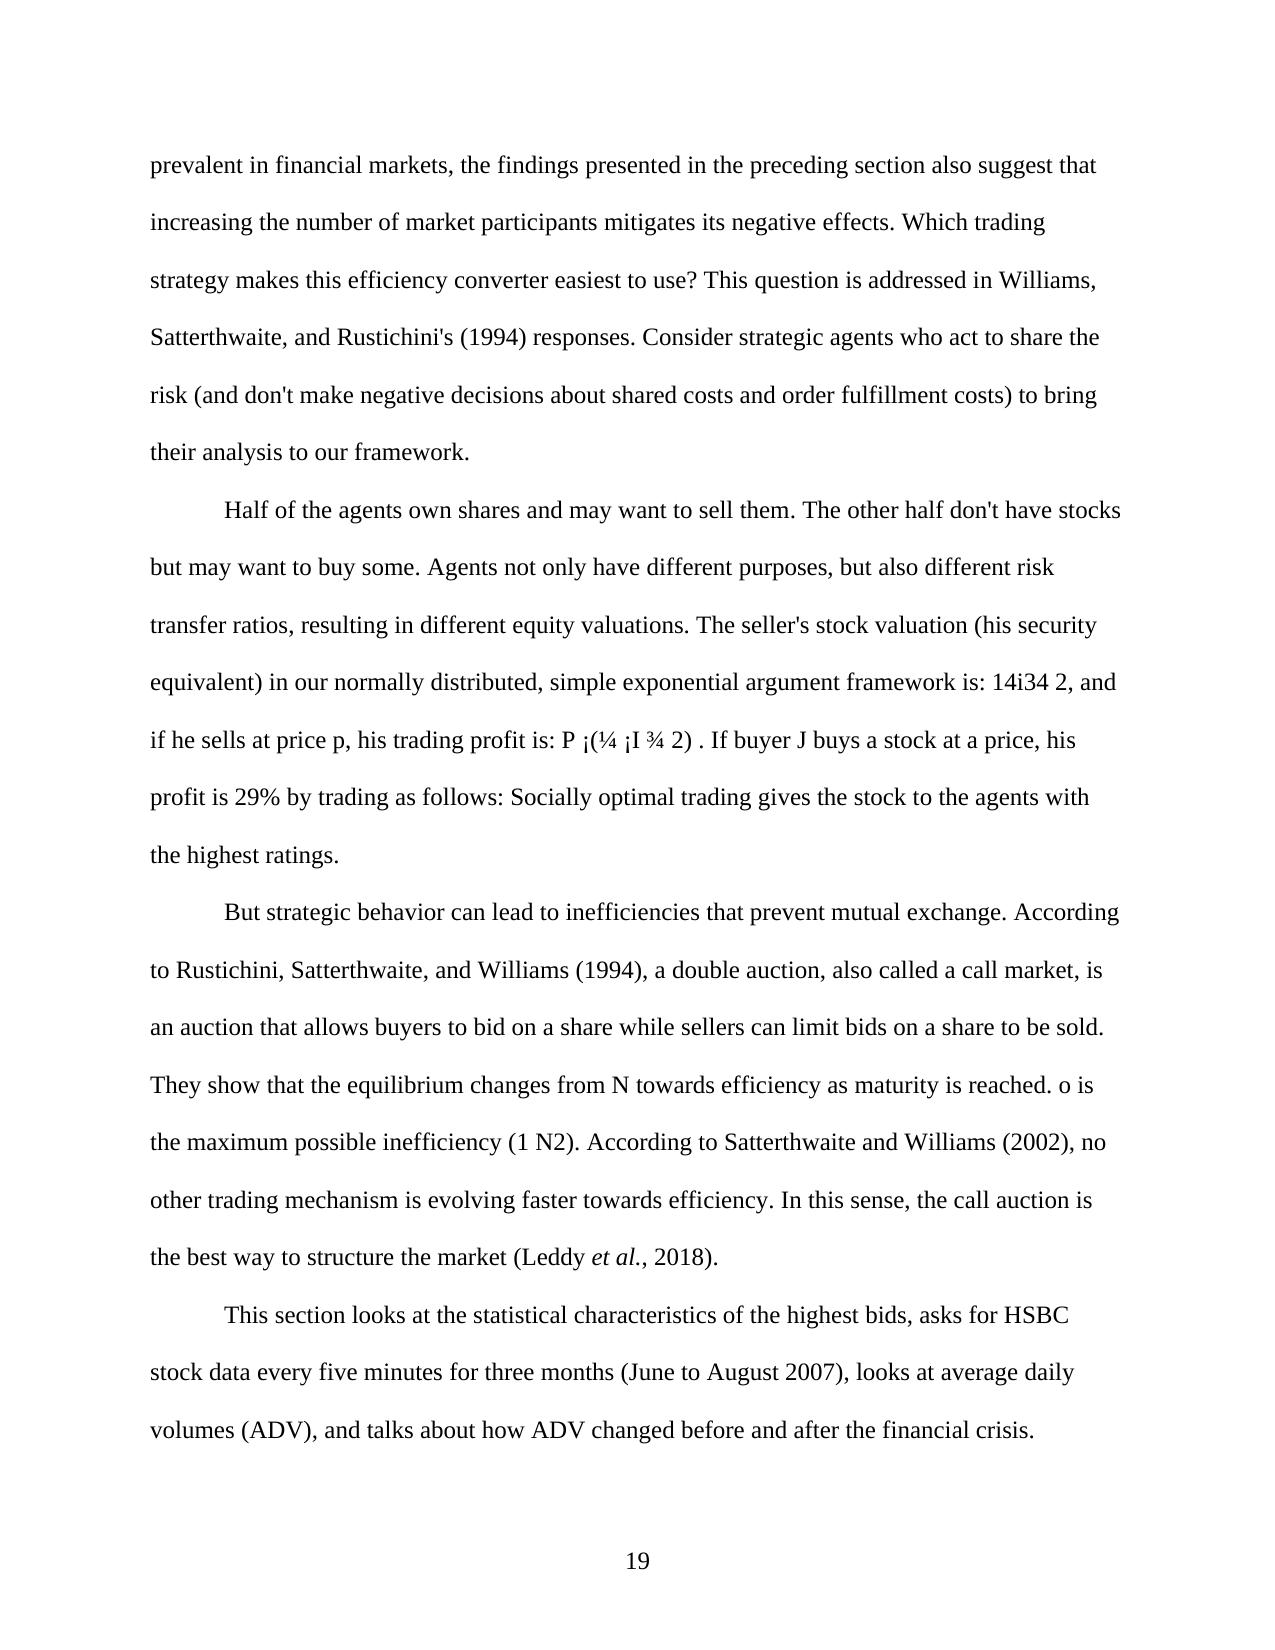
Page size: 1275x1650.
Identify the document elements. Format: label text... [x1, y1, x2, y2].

text This section looks at the statistical characteristics of the highest bids, asks for HSBC stock data every five minutes for three months (June to August 2007), looks at average daily volumes (ADV), and talks about how ADV changed before and after the financial crisis. [150, 1300, 1125, 1444]
text Half of the agents own shares and may want to sell them. The other half don't have stocks but may want to buy some. Agents not only have different purposes, but also different risk transfer ratios, resulting in different equity valuations. The seller's stock valuation (his security equivalent) in our normally distributed, simple exponential argument framework is: 14i34 2, and if he sells at price p, his trading profit is: P ¡(¼ ¡I ¾ 2) . If buyer J buys a stock at a price, his profit is 29% by trading as follows: Socially optimal trading gives the stock to the agents with the highest ratings. [150, 495, 1125, 869]
text But strategic behavior can lead to inefficiencies that prevent mutual exchange. According to Rustichini, Satterthwaite, and Williams (1994), a double auction, also called a call market, is an auction that allows buyers to bid on a share while sellers can limit bids on a share to be sold. They show that the equilibrium changes from N towards efficiency as maturity is reached. o is the maximum possible inefficiency (1 N2). According to Satterthwaite and Williams (2002), no other trading mechanism is evolving faster towards efficiency. In this sense, the call auction is the best way to structure the market (Leddy et al., 2018). [150, 897, 1125, 1271]
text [150, 150, 1125, 466]
